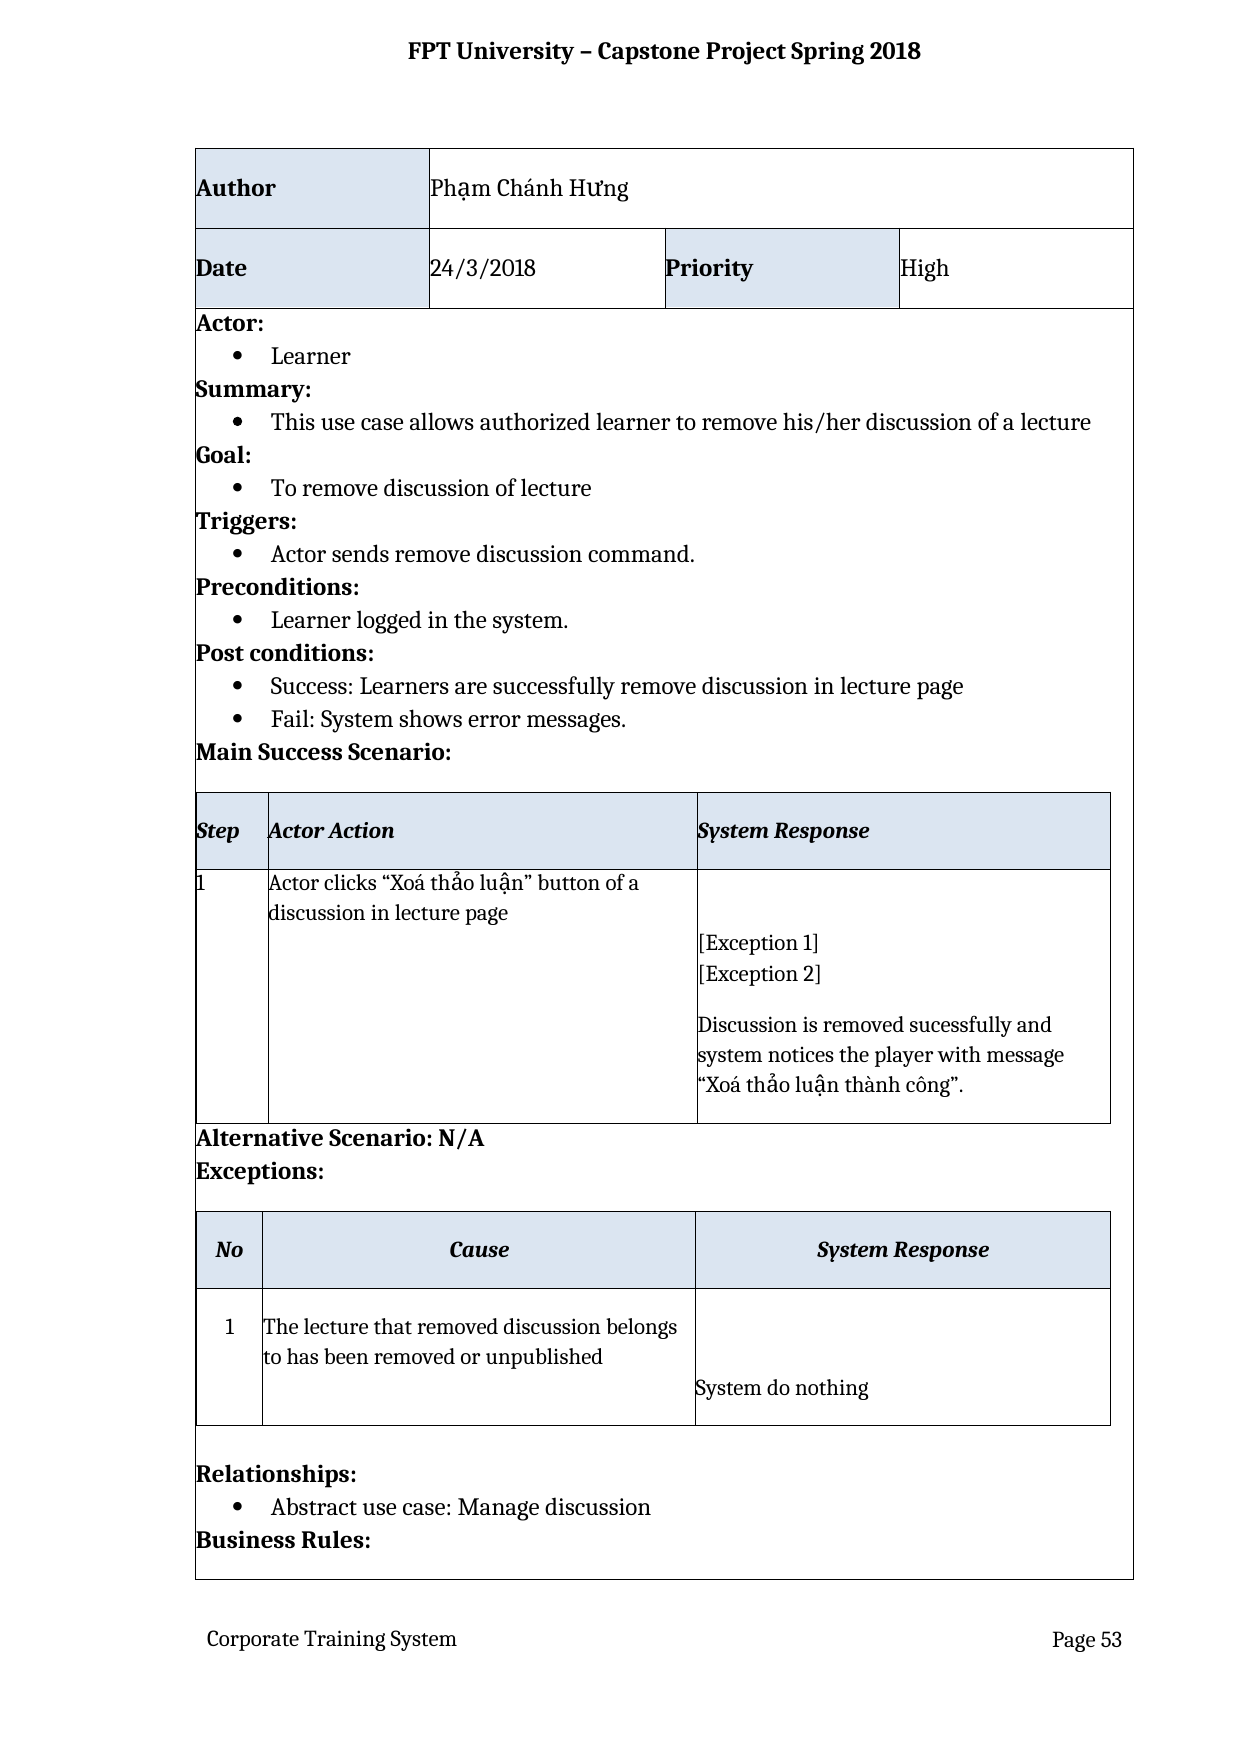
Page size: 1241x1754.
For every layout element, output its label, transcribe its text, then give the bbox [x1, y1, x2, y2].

table_cell High [900, 229, 1133, 307]
table_cell Phạm Chánh Hưng [430, 149, 1133, 228]
table_cell Priority [666, 229, 899, 307]
table_cell Author [196, 149, 429, 228]
table_cell Date [196, 229, 429, 307]
table_cell 24/3/2018 [430, 229, 665, 307]
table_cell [196, 309, 1133, 1579]
